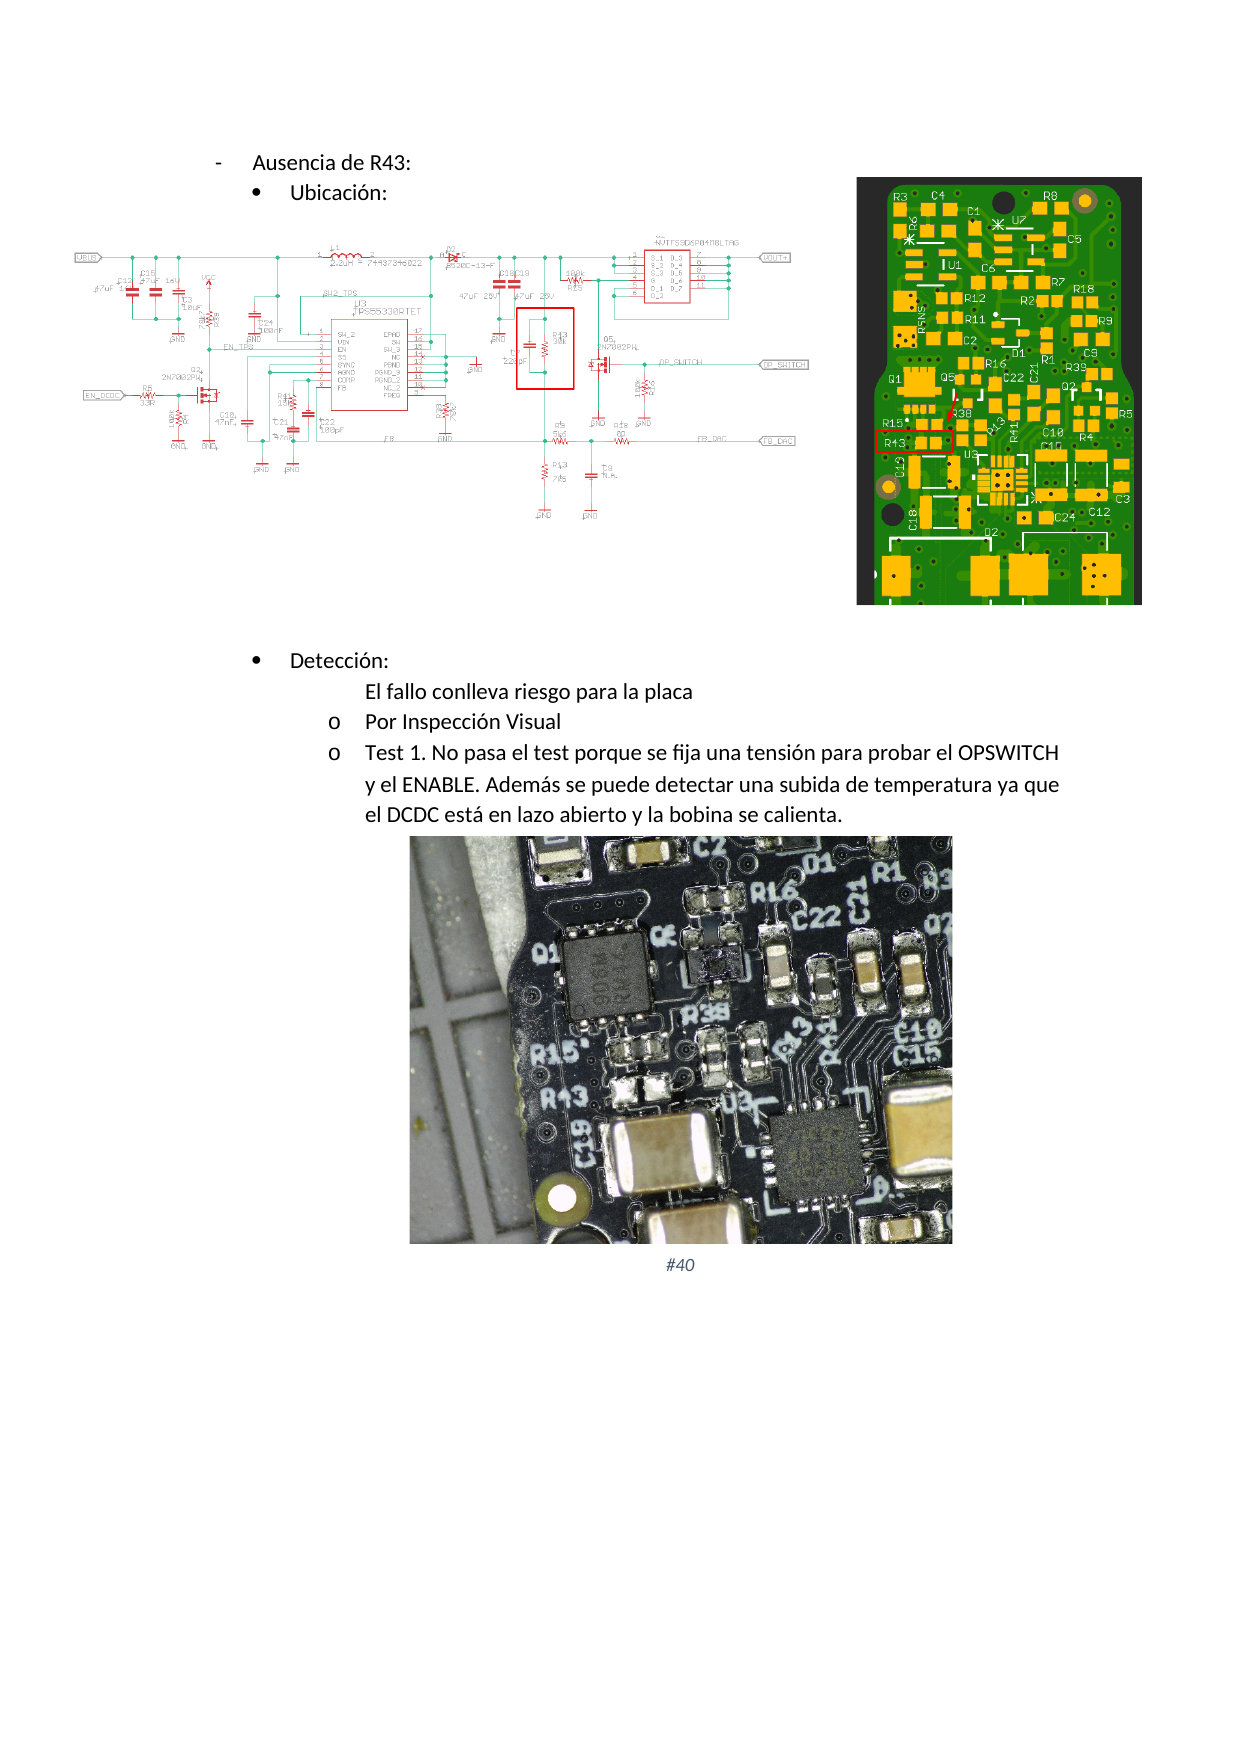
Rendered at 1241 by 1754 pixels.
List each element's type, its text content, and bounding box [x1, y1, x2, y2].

list Por Inspección Visual [327, 707, 1063, 736]
picture [64, 236, 832, 538]
picture [856, 177, 1142, 606]
picture [409, 836, 953, 1244]
list El fallo conlleva riesgo para la placa [365, 677, 1063, 705]
list Detección: [252, 647, 1063, 674]
list Ubicación: [252, 178, 856, 206]
list Test 1. No pasa el test porque se fija una tensión para probar el OPSWITCH y el ENABLE. Además se puede detectar una subida de temperatura ya que el DCDC está en lazo abierto y la bobina se calienta. [327, 738, 1063, 828]
list Ausencia de R43: [215, 148, 1063, 176]
